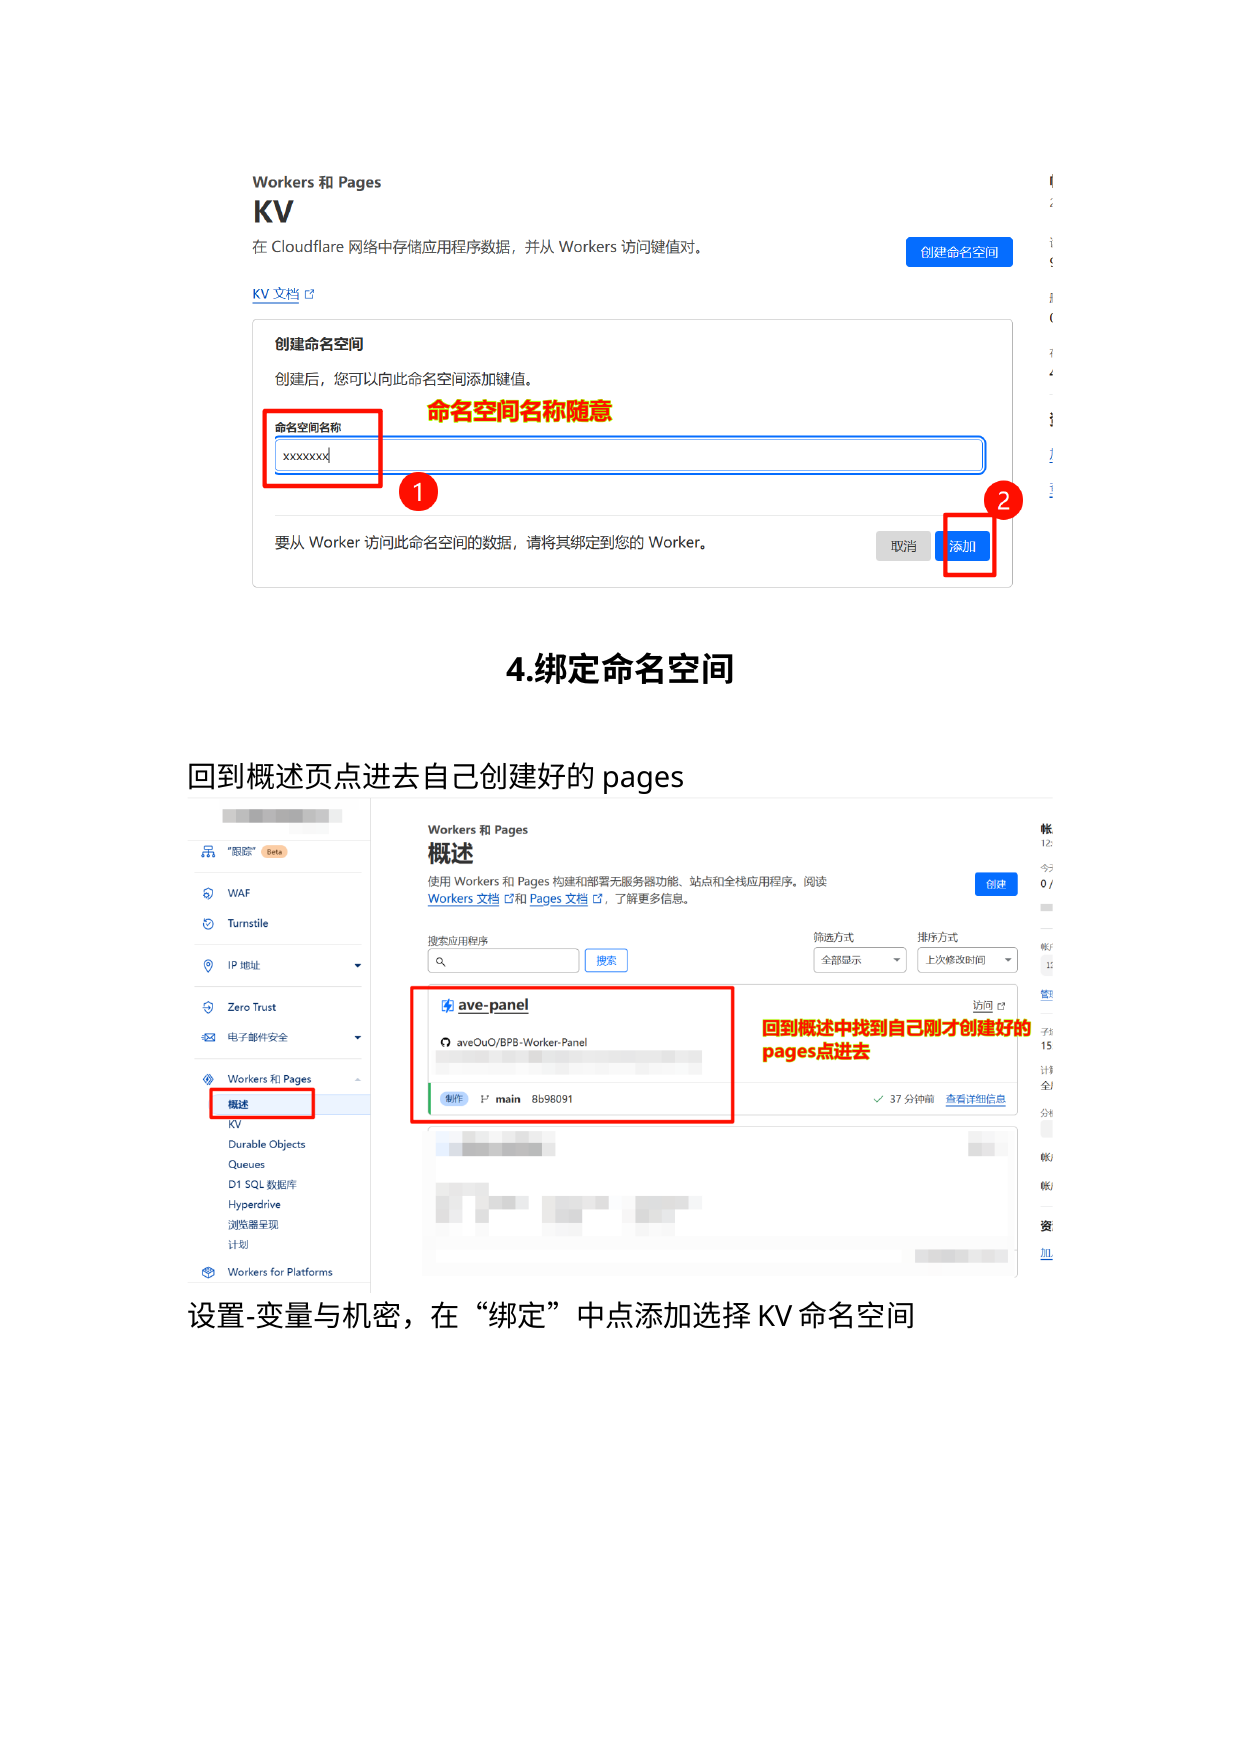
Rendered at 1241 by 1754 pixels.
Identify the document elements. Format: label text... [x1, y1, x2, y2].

subtitle 4.绑定命名空间 [187, 643, 1053, 691]
picture [187, 796, 1053, 1293]
text 设置-变量与机密，在“绑定”中点添加选择KV命名空间 [187, 1293, 1053, 1335]
picture [187, 150, 1053, 616]
text 回到概述页点进去自己创建好的pages [187, 754, 1053, 796]
